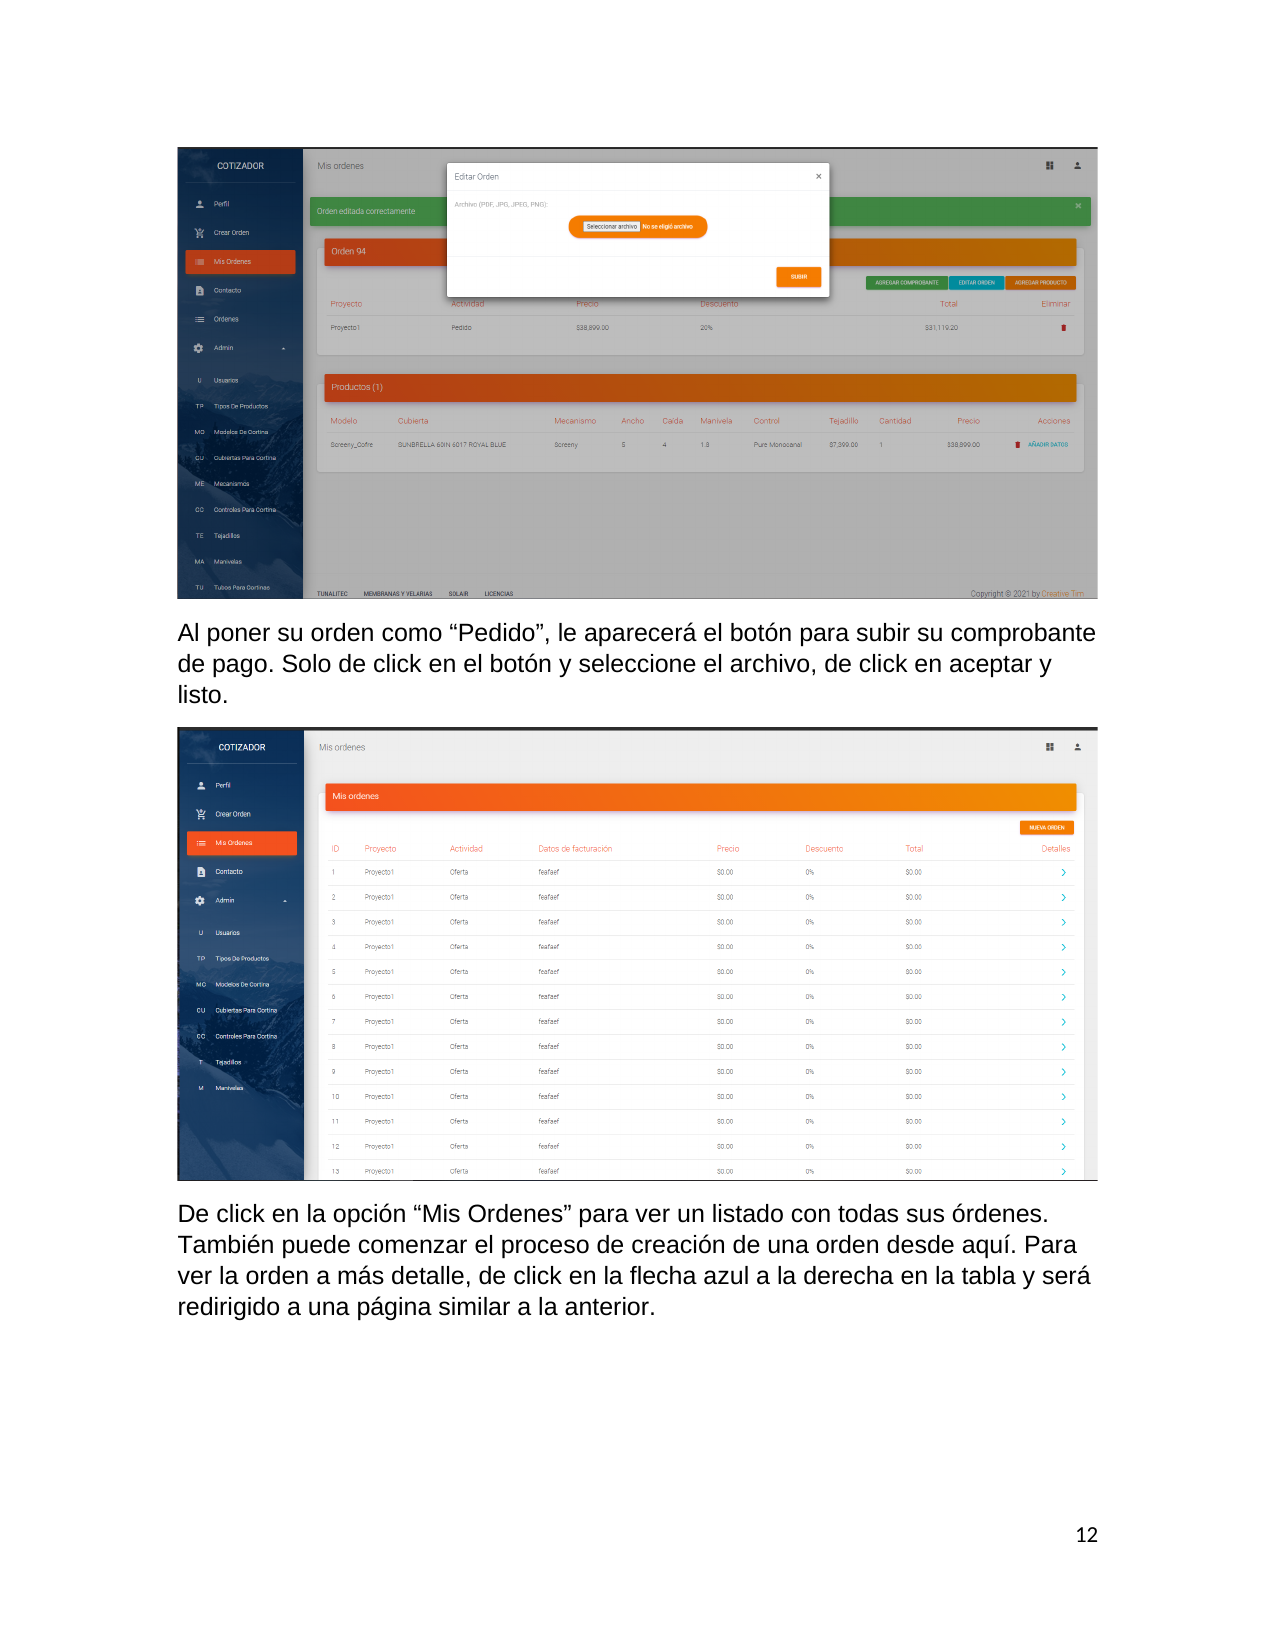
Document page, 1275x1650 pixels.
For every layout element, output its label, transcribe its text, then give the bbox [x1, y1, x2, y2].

text De click en la opción “Mis Ordenes” para ver un listado con todas sus órdenes. También puede comenzar el proceso de creación de una orden desde aquí. Para ver la orden a más detalle, de click en la flecha azul a la derecha en la tabla y será redirigido a una página similar a la anterior. [177, 1199, 1098, 1321]
picture [177, 727, 1098, 1181]
text Al poner su orden como “Pedido”, le aparecerá el botón para subir su comprobante de pago. Solo de click en el botón y seleccione el archivo, de click en aceptar y listo. [177, 618, 1098, 708]
picture [177, 147, 1098, 599]
